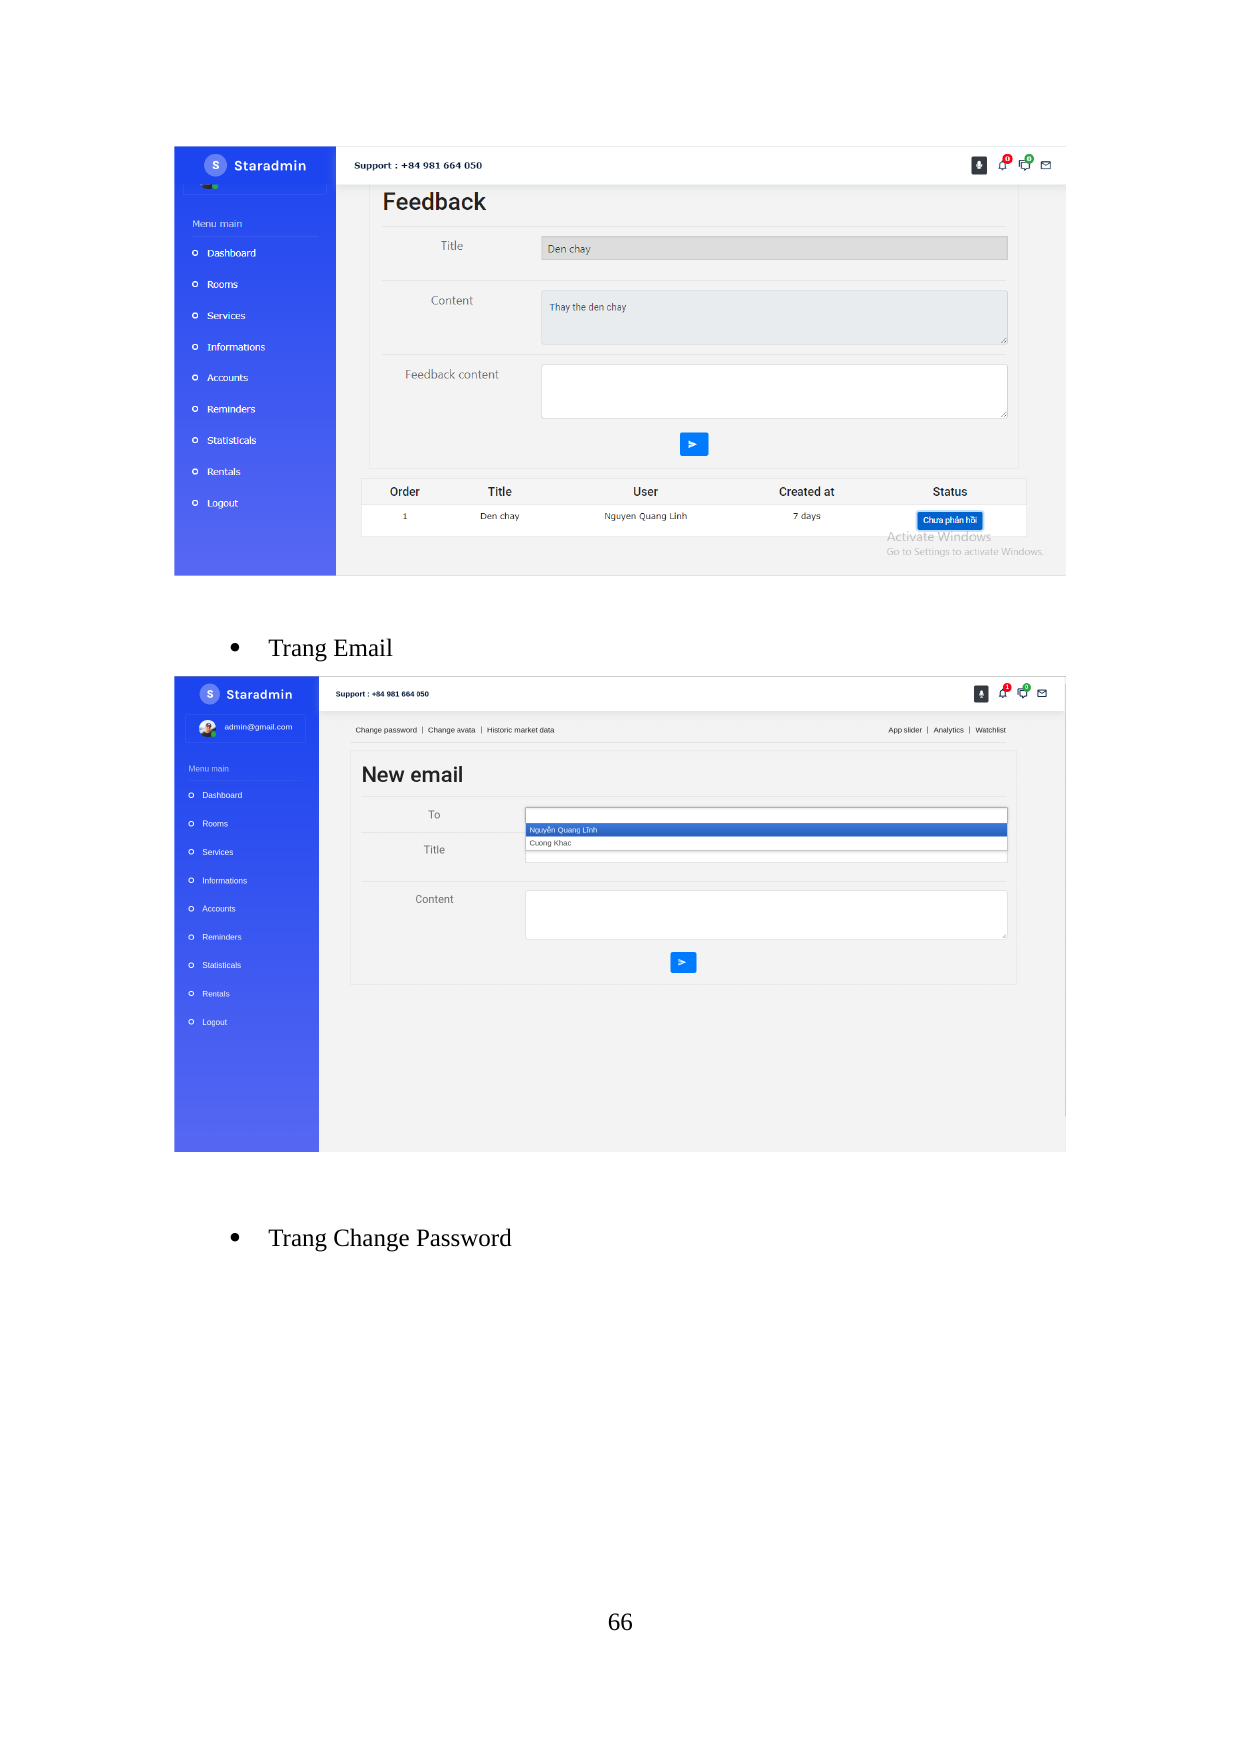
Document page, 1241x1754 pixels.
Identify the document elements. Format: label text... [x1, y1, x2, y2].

list Trang Email [231, 633, 1122, 661]
list Trang Change Password [231, 1223, 1122, 1252]
picture [174, 676, 1066, 1152]
picture [174, 143, 1066, 576]
